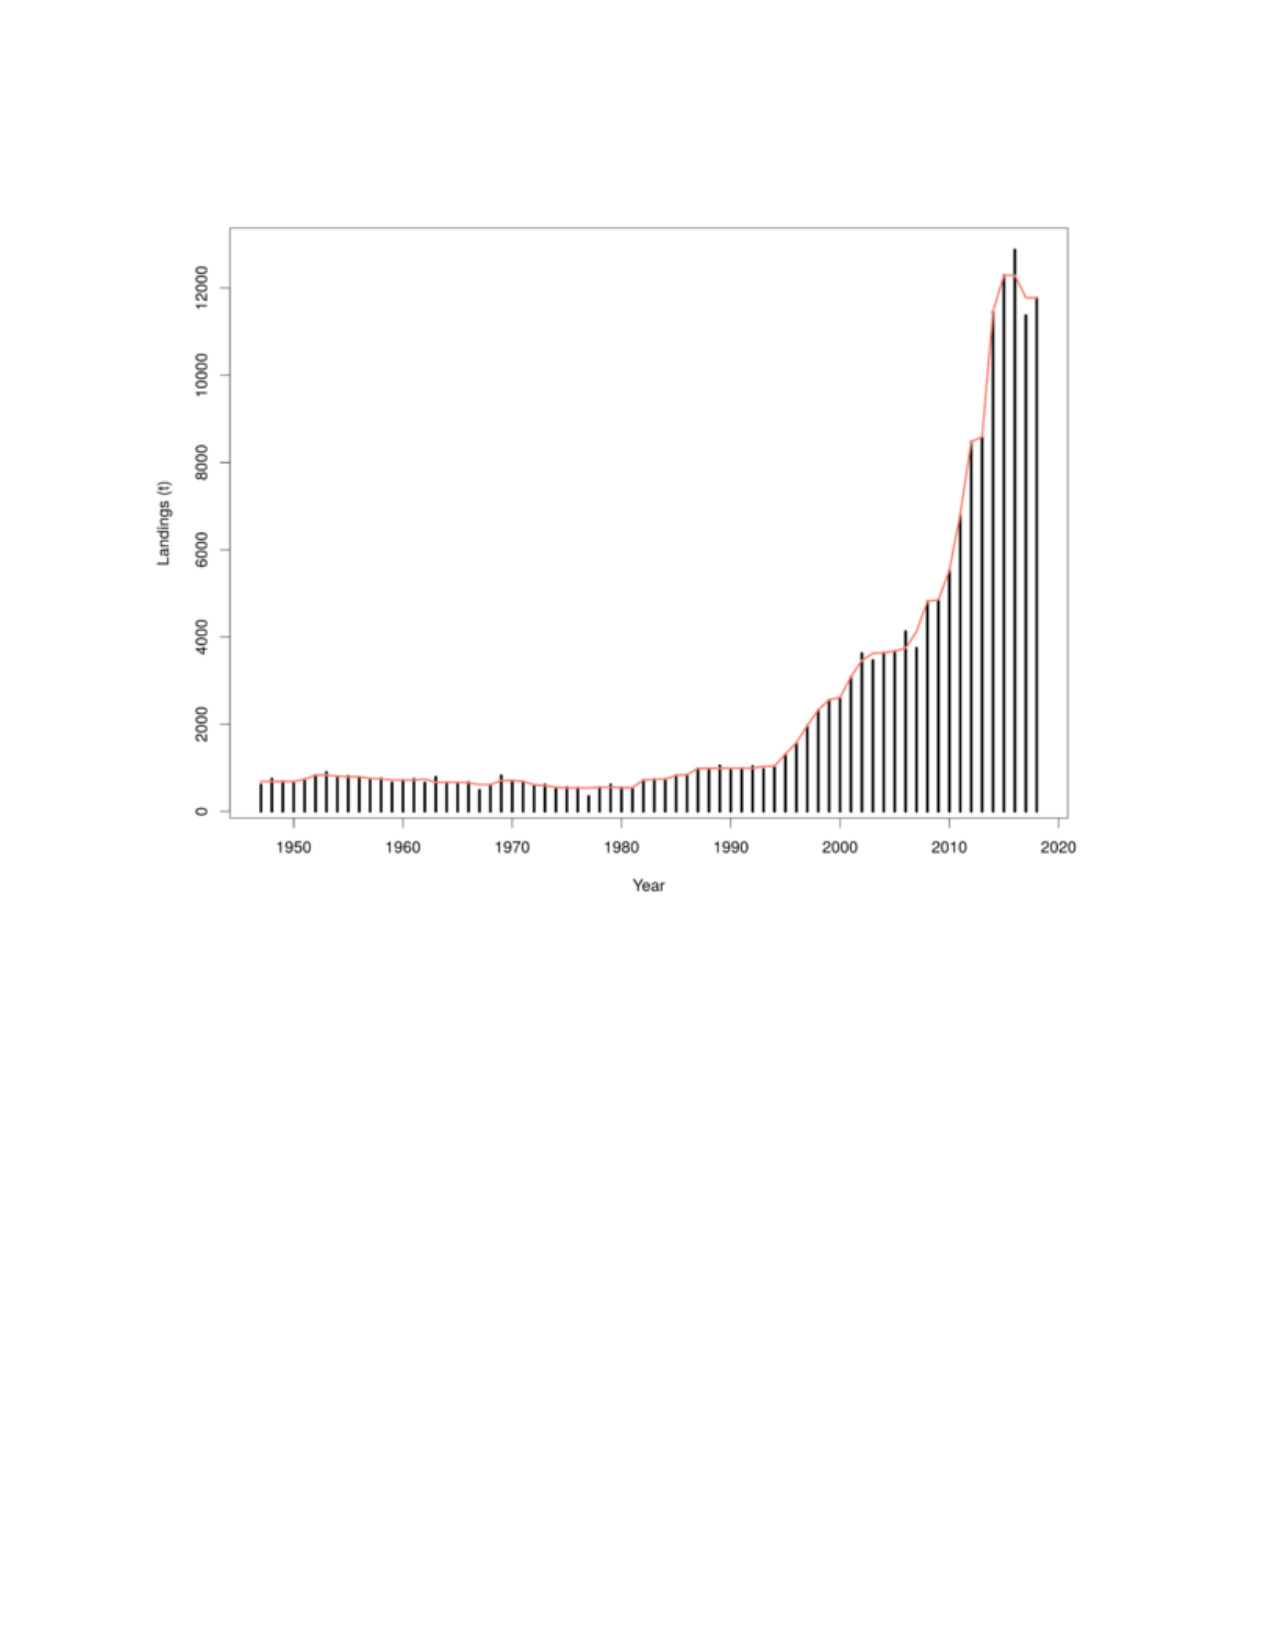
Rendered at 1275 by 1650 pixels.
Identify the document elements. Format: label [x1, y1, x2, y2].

picture [150, 150, 1110, 918]
